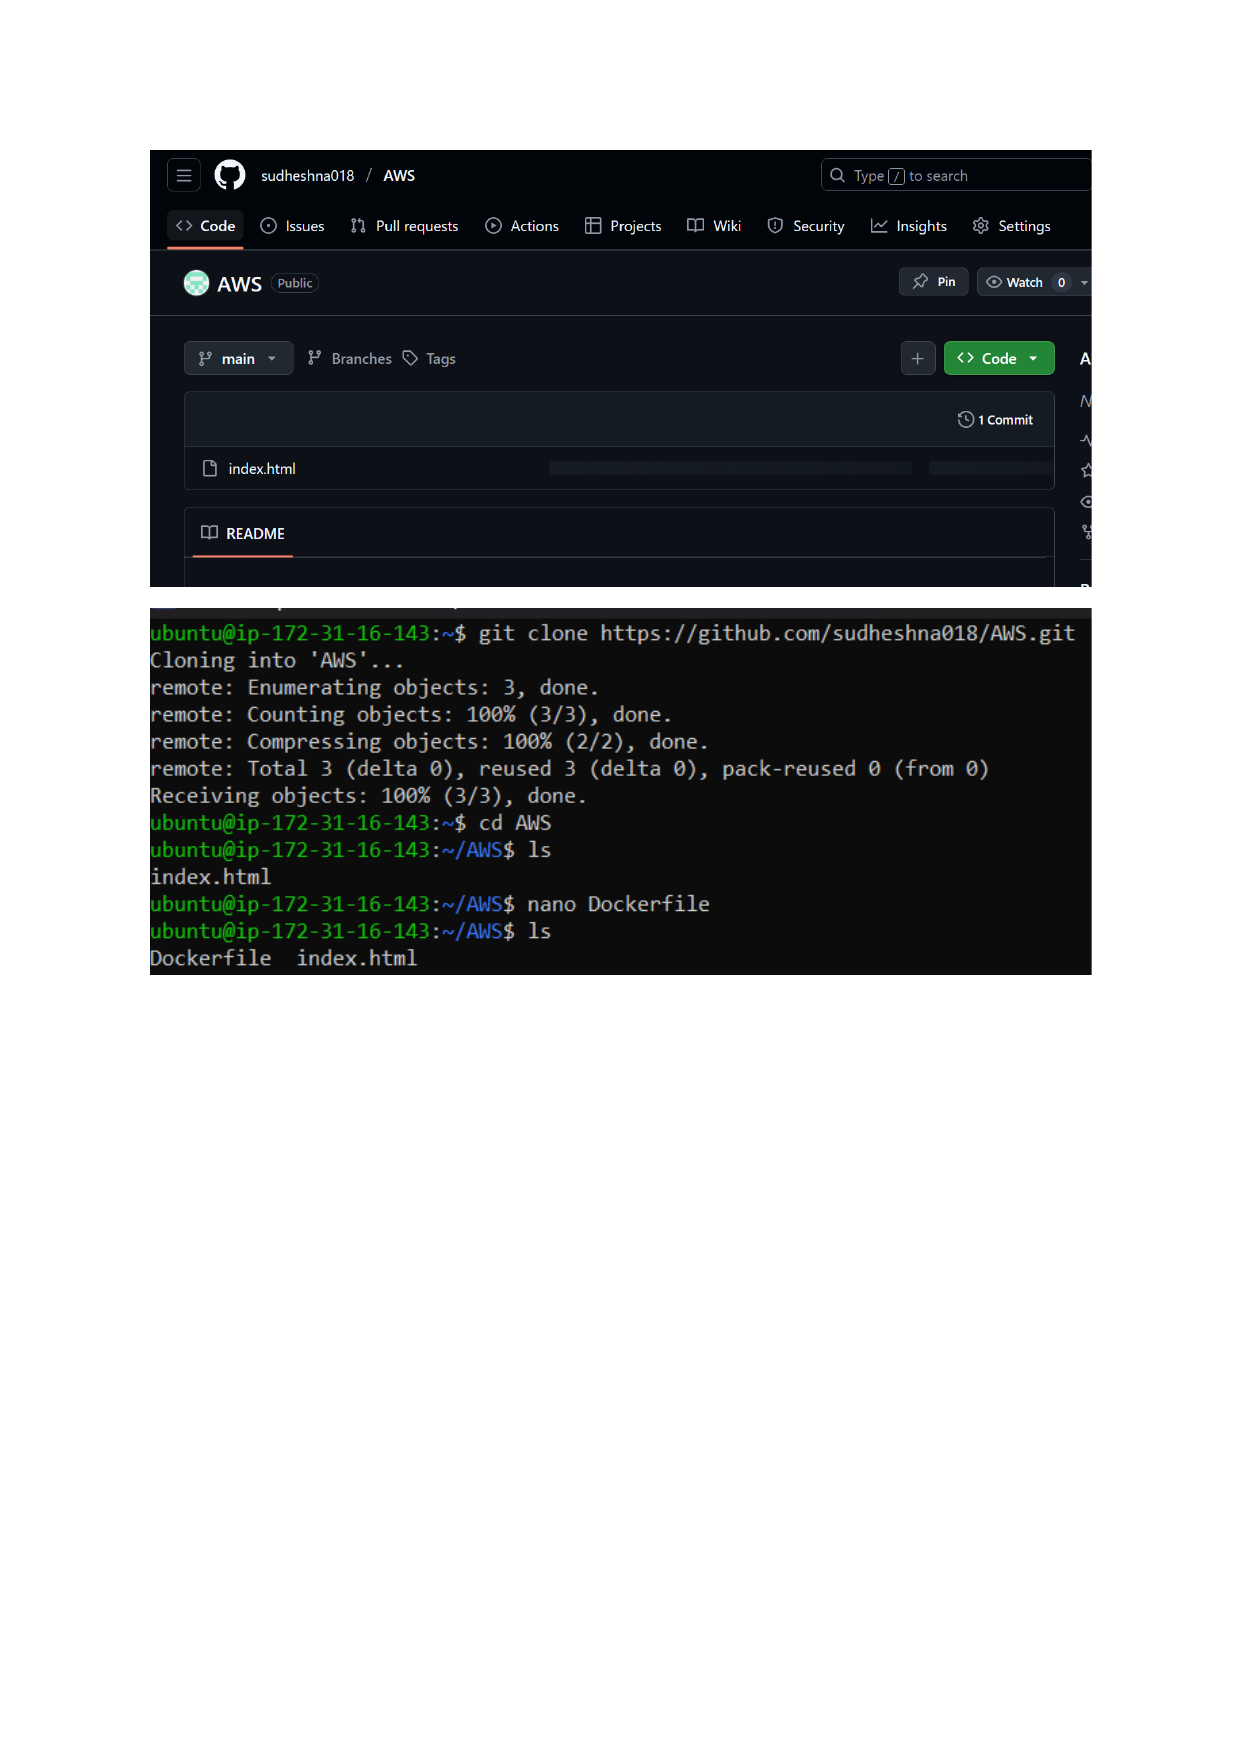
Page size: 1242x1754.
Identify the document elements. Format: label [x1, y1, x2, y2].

picture [150, 150, 1092, 587]
picture [150, 608, 1092, 975]
